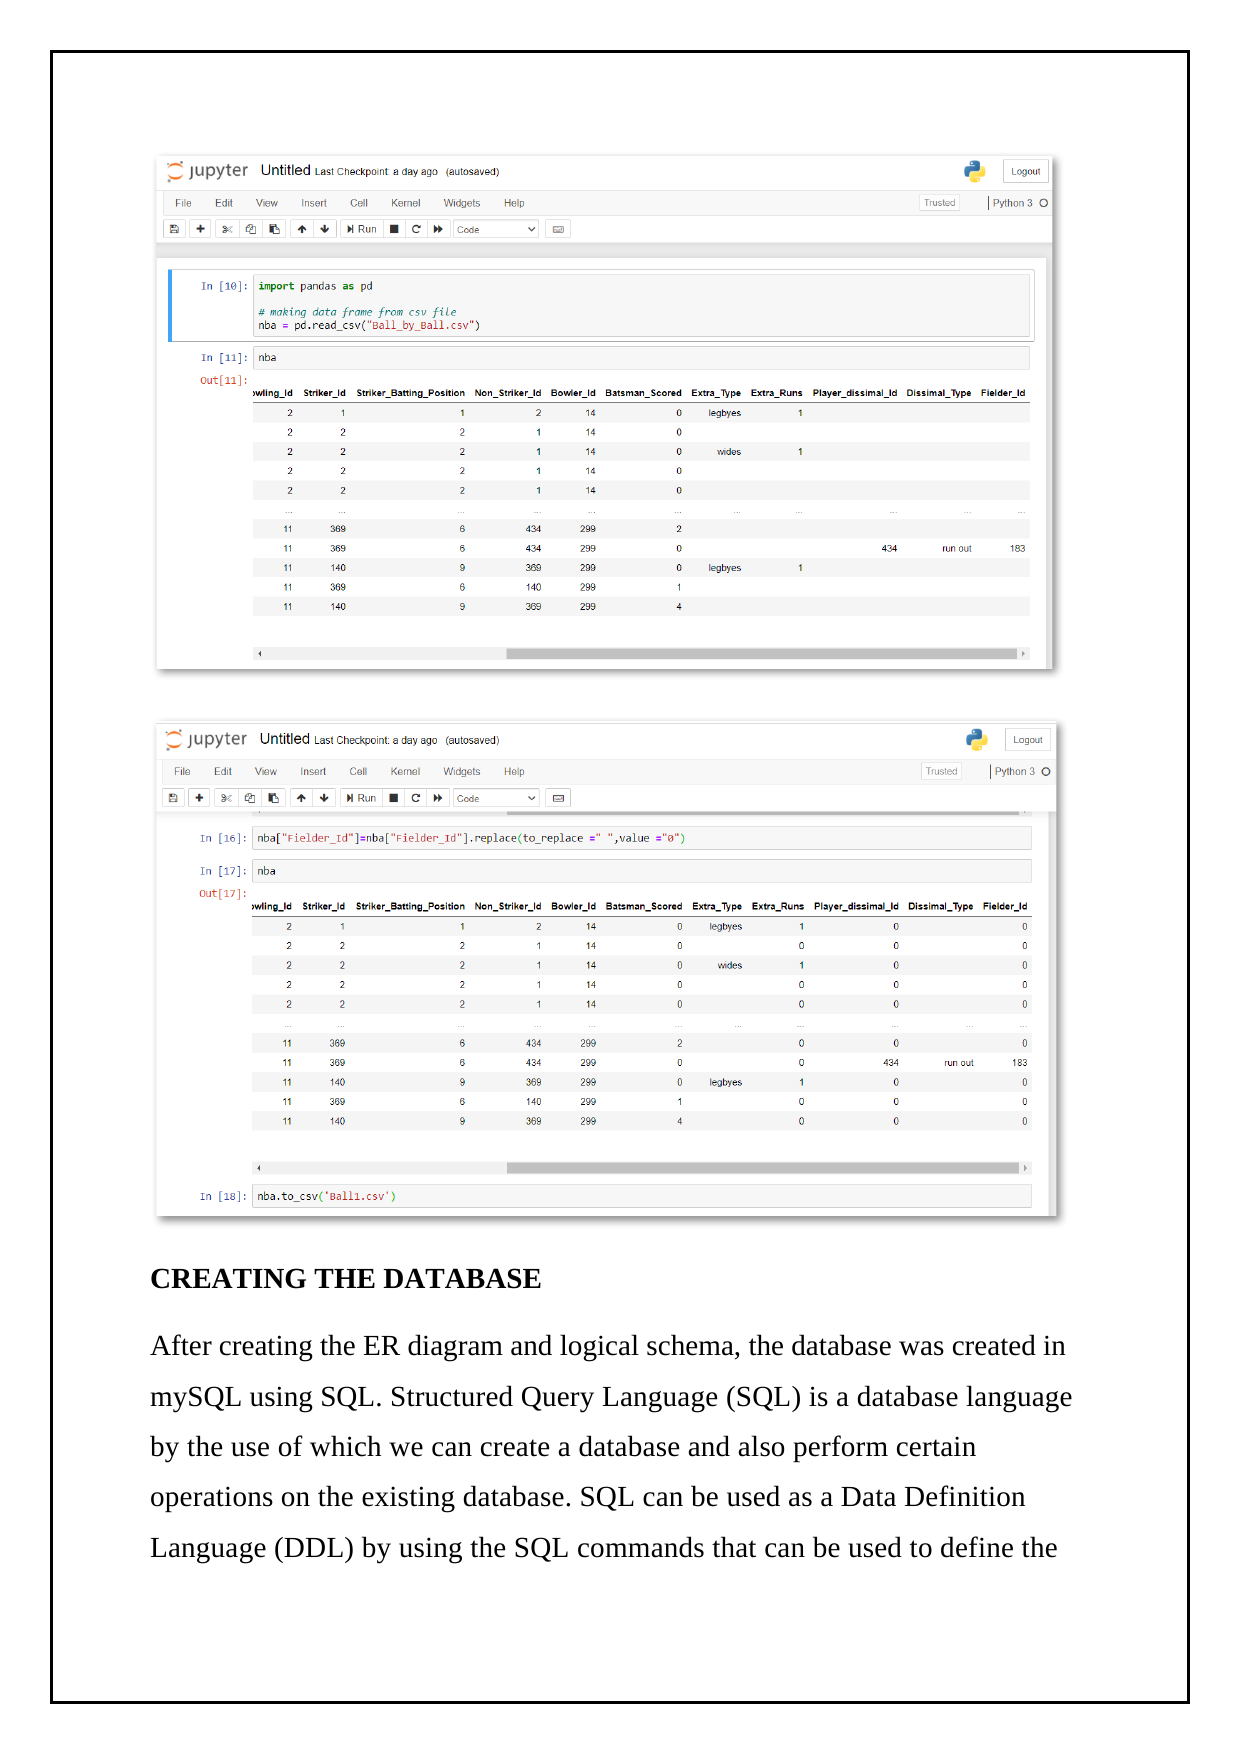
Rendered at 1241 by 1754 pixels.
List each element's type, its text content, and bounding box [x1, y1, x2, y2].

picture [156, 156, 1053, 669]
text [150, 1328, 1090, 1563]
picture [156, 721, 1057, 1216]
text CREATING THE DATABASE [150, 1261, 1090, 1295]
